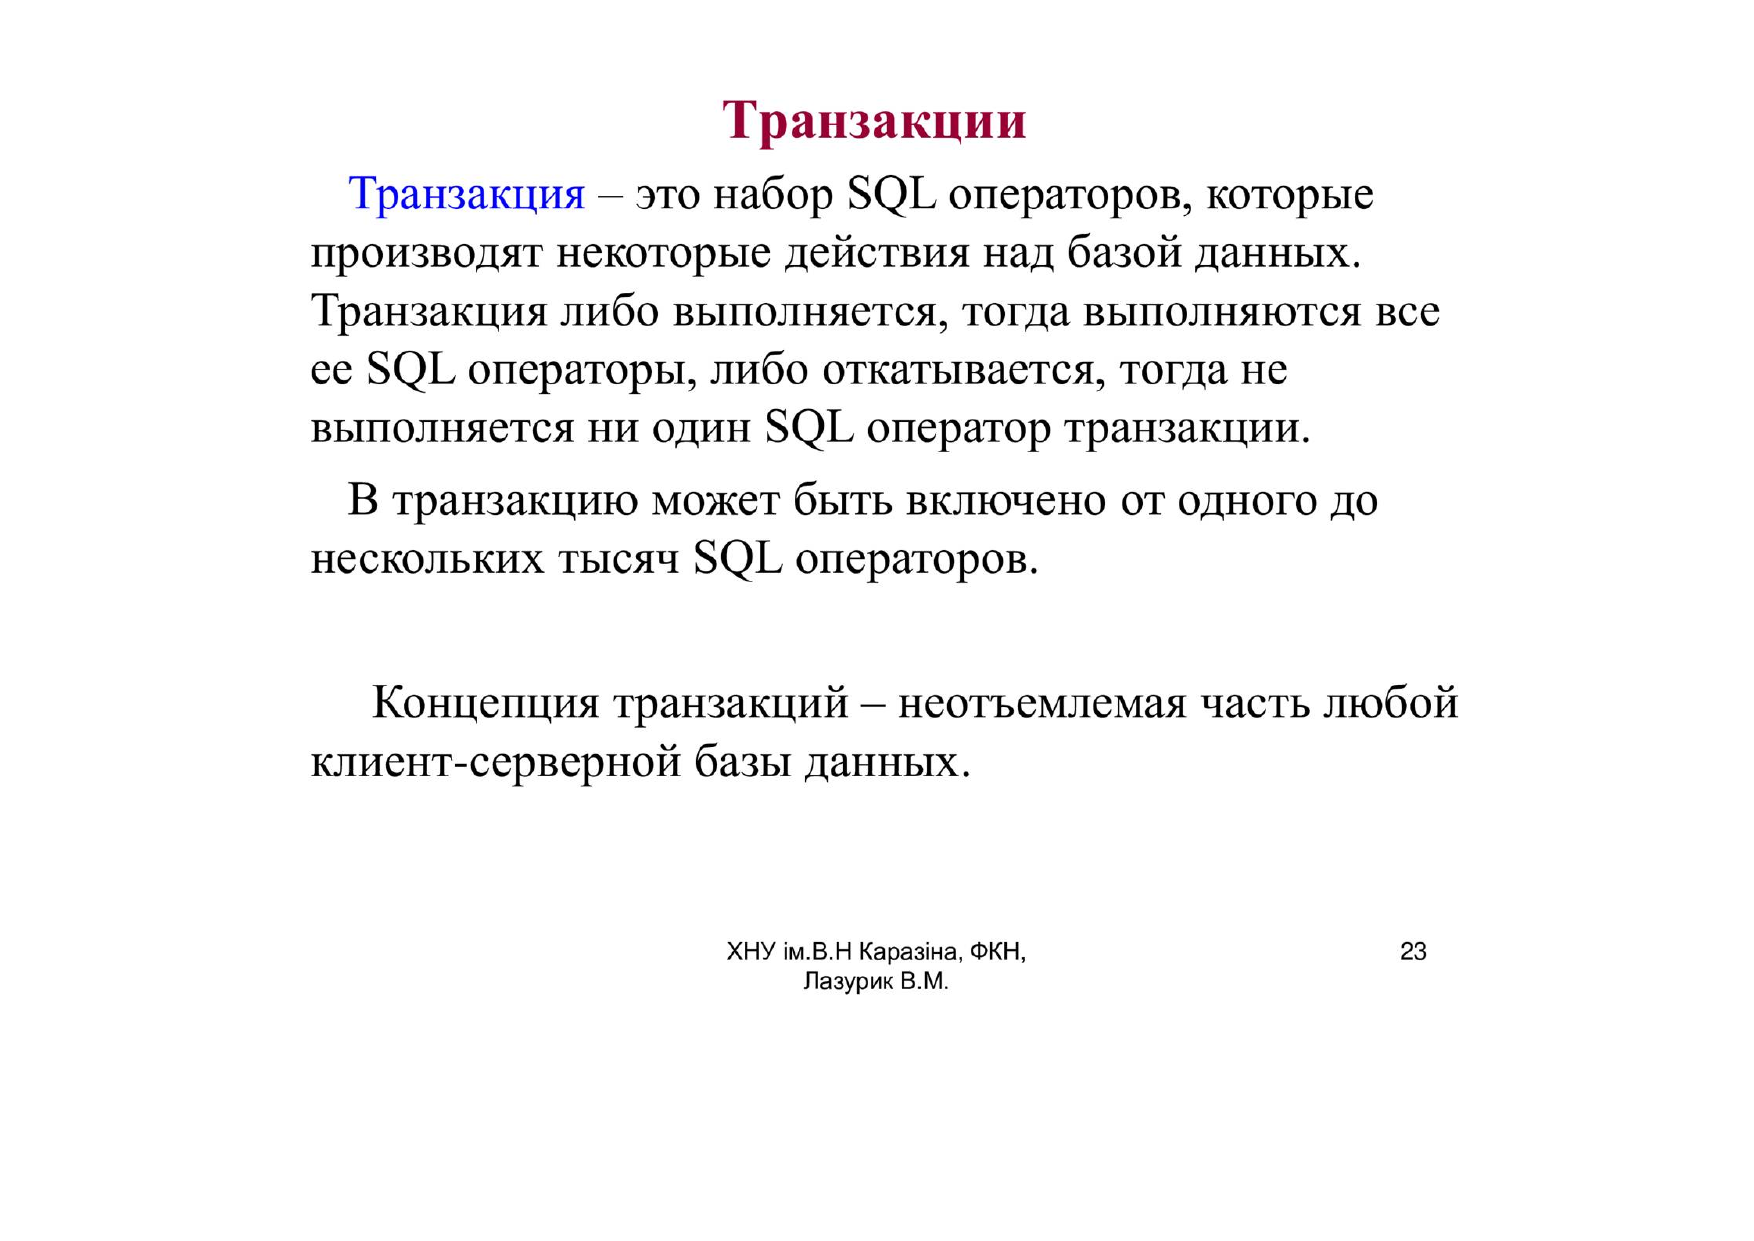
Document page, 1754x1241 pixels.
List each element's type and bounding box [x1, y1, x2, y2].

picture [252, 75, 1502, 1013]
